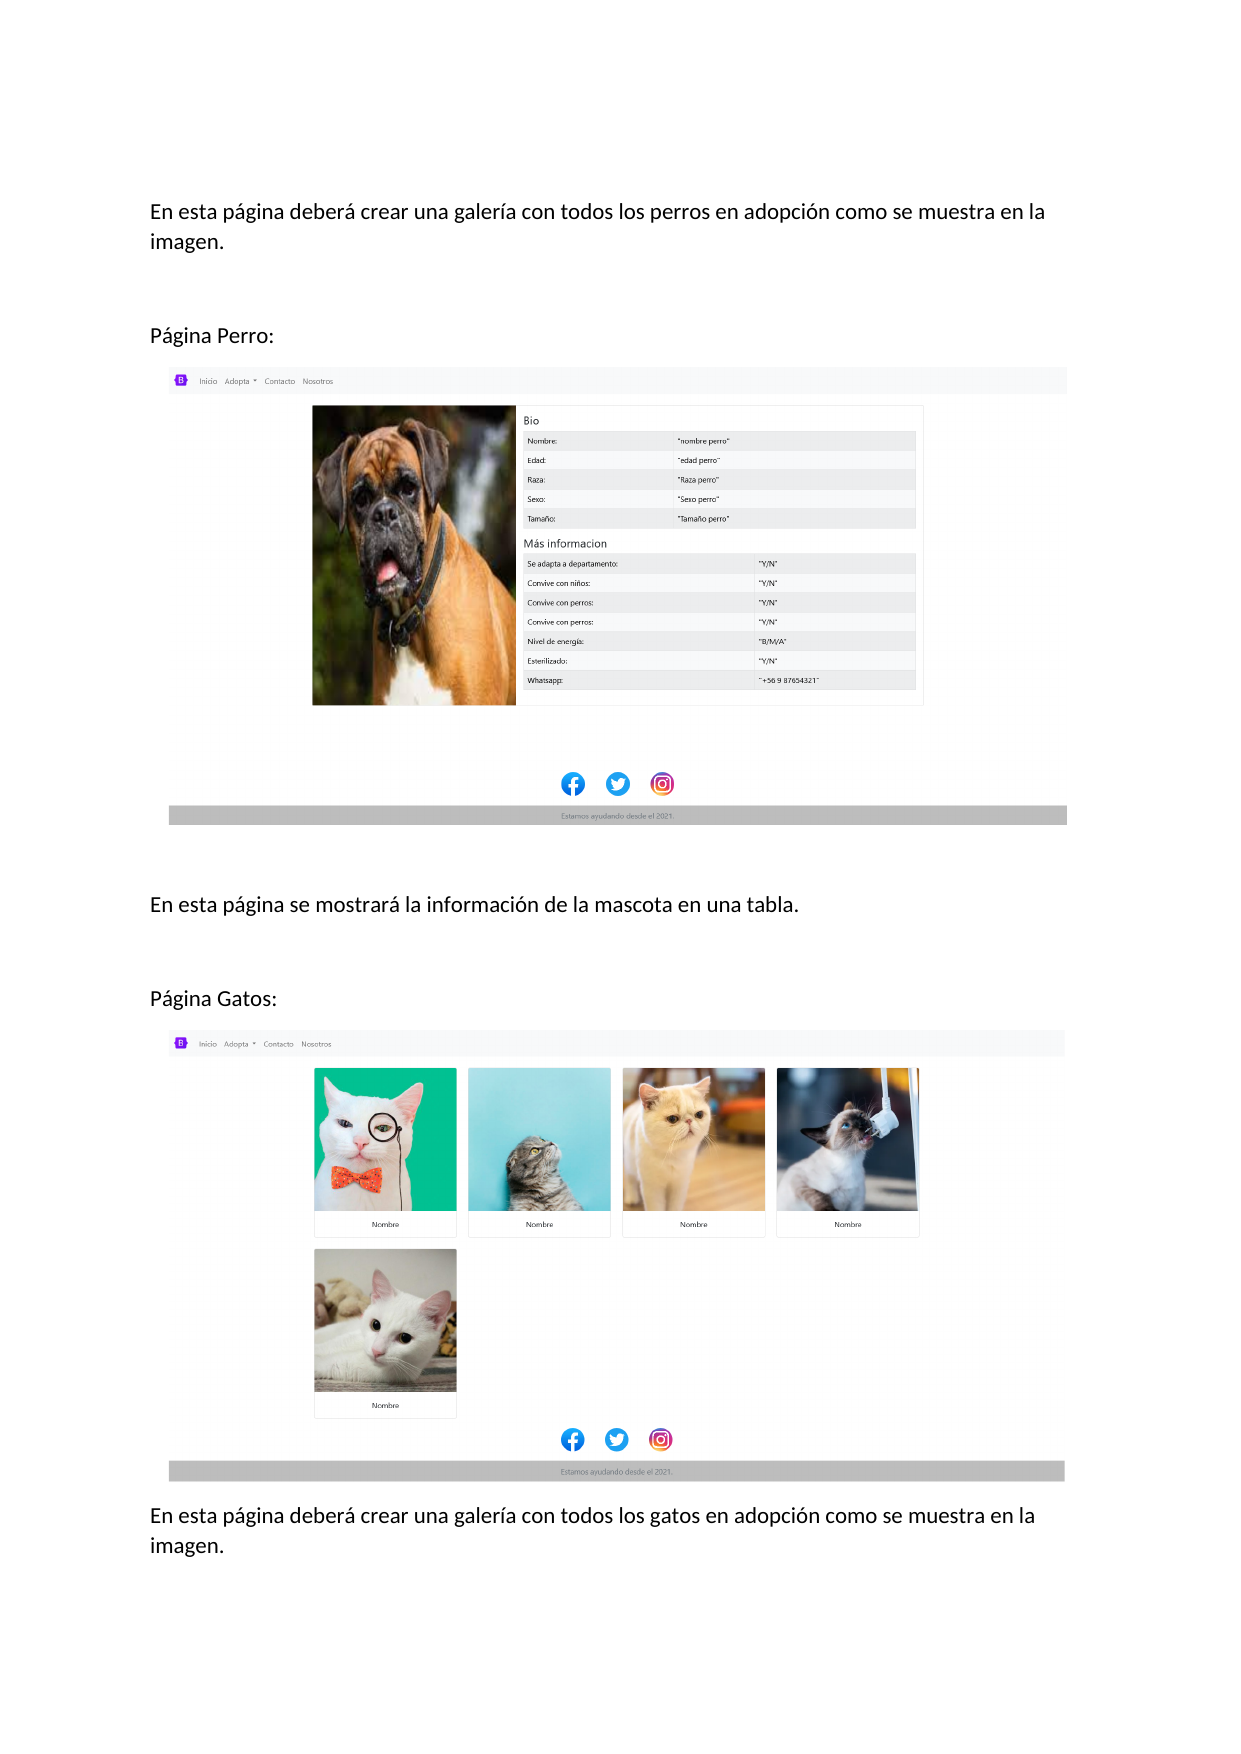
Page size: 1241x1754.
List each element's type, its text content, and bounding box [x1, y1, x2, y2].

text Página Gatos: [150, 984, 1090, 1012]
text En esta página deberá crear una galería con todos los perros en adopción como se muestra en la imagen. [150, 197, 1090, 255]
text En esta página se mostrará la información de la mascota en una tabla. [150, 890, 1090, 918]
text En esta página deberá crear una galería con todos los gatos en adopción como se muestra en la imagen. [150, 1501, 1090, 1559]
text Página Perro: [150, 321, 1090, 349]
